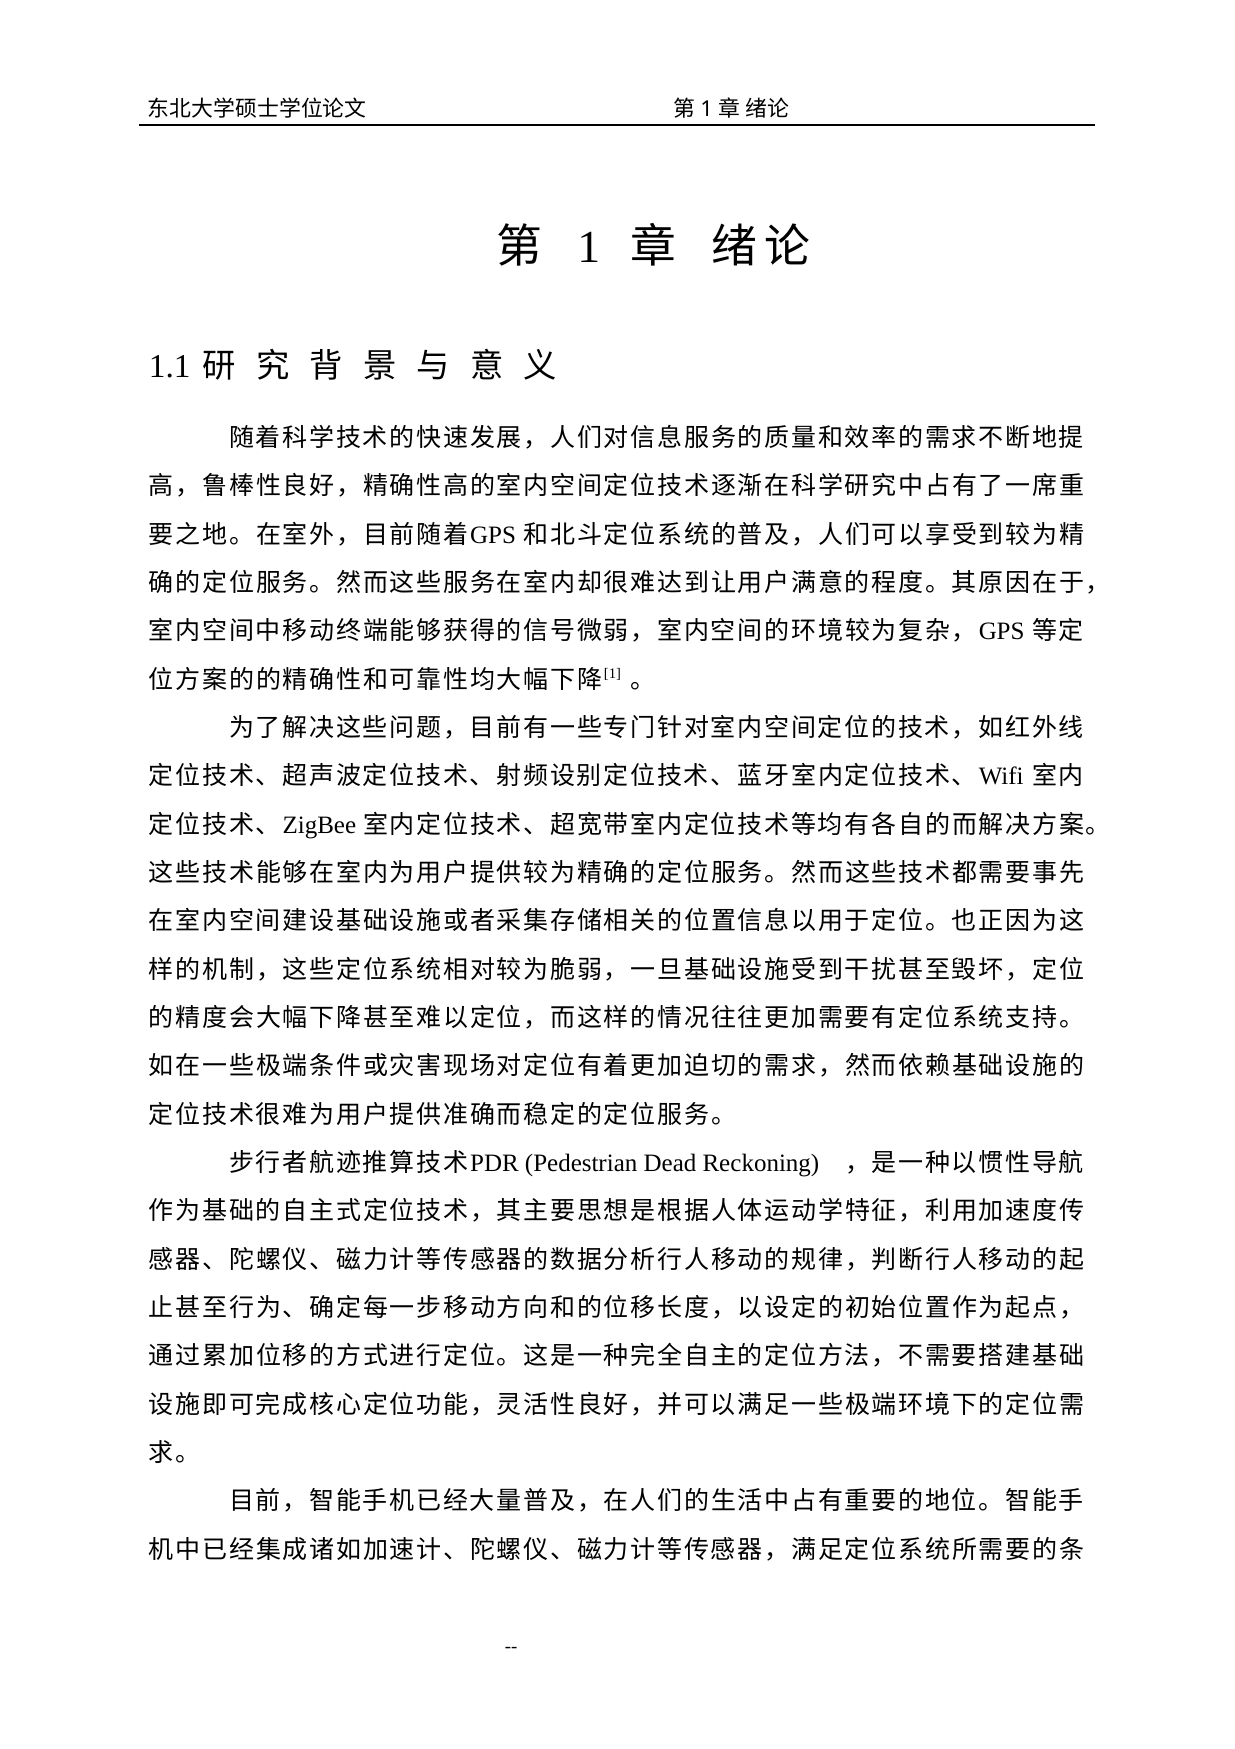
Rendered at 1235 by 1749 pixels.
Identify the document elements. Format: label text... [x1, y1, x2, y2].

subtitle 绪论 [208, 194, 1086, 291]
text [149, 1475, 1086, 1571]
subtitle 研究背景与意义 [149, 339, 1086, 387]
text 为了解决这些问题，目前有一些专门针对室内空间定位的技术，如红外线定位技术、超声波定位技术、射频设别定位技术、蓝牙室内定位技术、Wifi室内定位技术、ZigBee室内定位技术、超宽带室内定位技术等均有各自的而解决方案。这些技术能够在室内为用户提供较为精确的定位服务。然而这些技术都需要事先在室内空间建设基础设施或者采集存储相关的位置信息以用于定位。也正因为这样的机制，这些定位系统相对较为脆弱，一旦基础设施受到干扰甚至毁坏，定位的精度会大幅下降甚至难以定位，而这样的情况往往更加需要有定位系统支持。如在一些极端条件或灾害现场对定位有着更加迫切的需求，然而依赖基础设施的定位技术很难为用户提供准确而稳定的定位服务。 [149, 701, 1086, 1136]
text 随着科学技术的快速发展，人们对信息服务的质量和效率的需求不断地提高，鲁棒性良好，精确性高的室内空间定位技术逐渐在科学研究中占有了一席重要之地。在室外，目前随着GPS和北斗定位系统的普及，人们可以享受到较为精确的定位服务。然而这些服务在室内却很难达到让用户满意的程度。其原因在于，室内空间中移动终端能够获得的信号微弱，室内空间的环境较为复杂，GPS等定位方案的的精确性和可靠性均大幅下降[1]。 [149, 411, 1086, 701]
text 步行者航迹推算技术PDR (Pedestrian Dead Reckoning)，是一种以惯性导航作为基础的自主式定位技术，其主要思想是根据人体运动学特征，利用加速度传感器、陀螺仪、磁力计等传感器的数据分析行人移动的规律，判断行人移动的起止甚至行为、确定每一步移动方向和的位移长度，以设定的初始位置作为起点，通过累加位移的方式进行定位。这是一种完全自主的定位方法，不需要搭建基础设施即可完成核心定位功能，灵活性良好，并可以满足一些极端环境下的定位需求。 [149, 1136, 1086, 1475]
